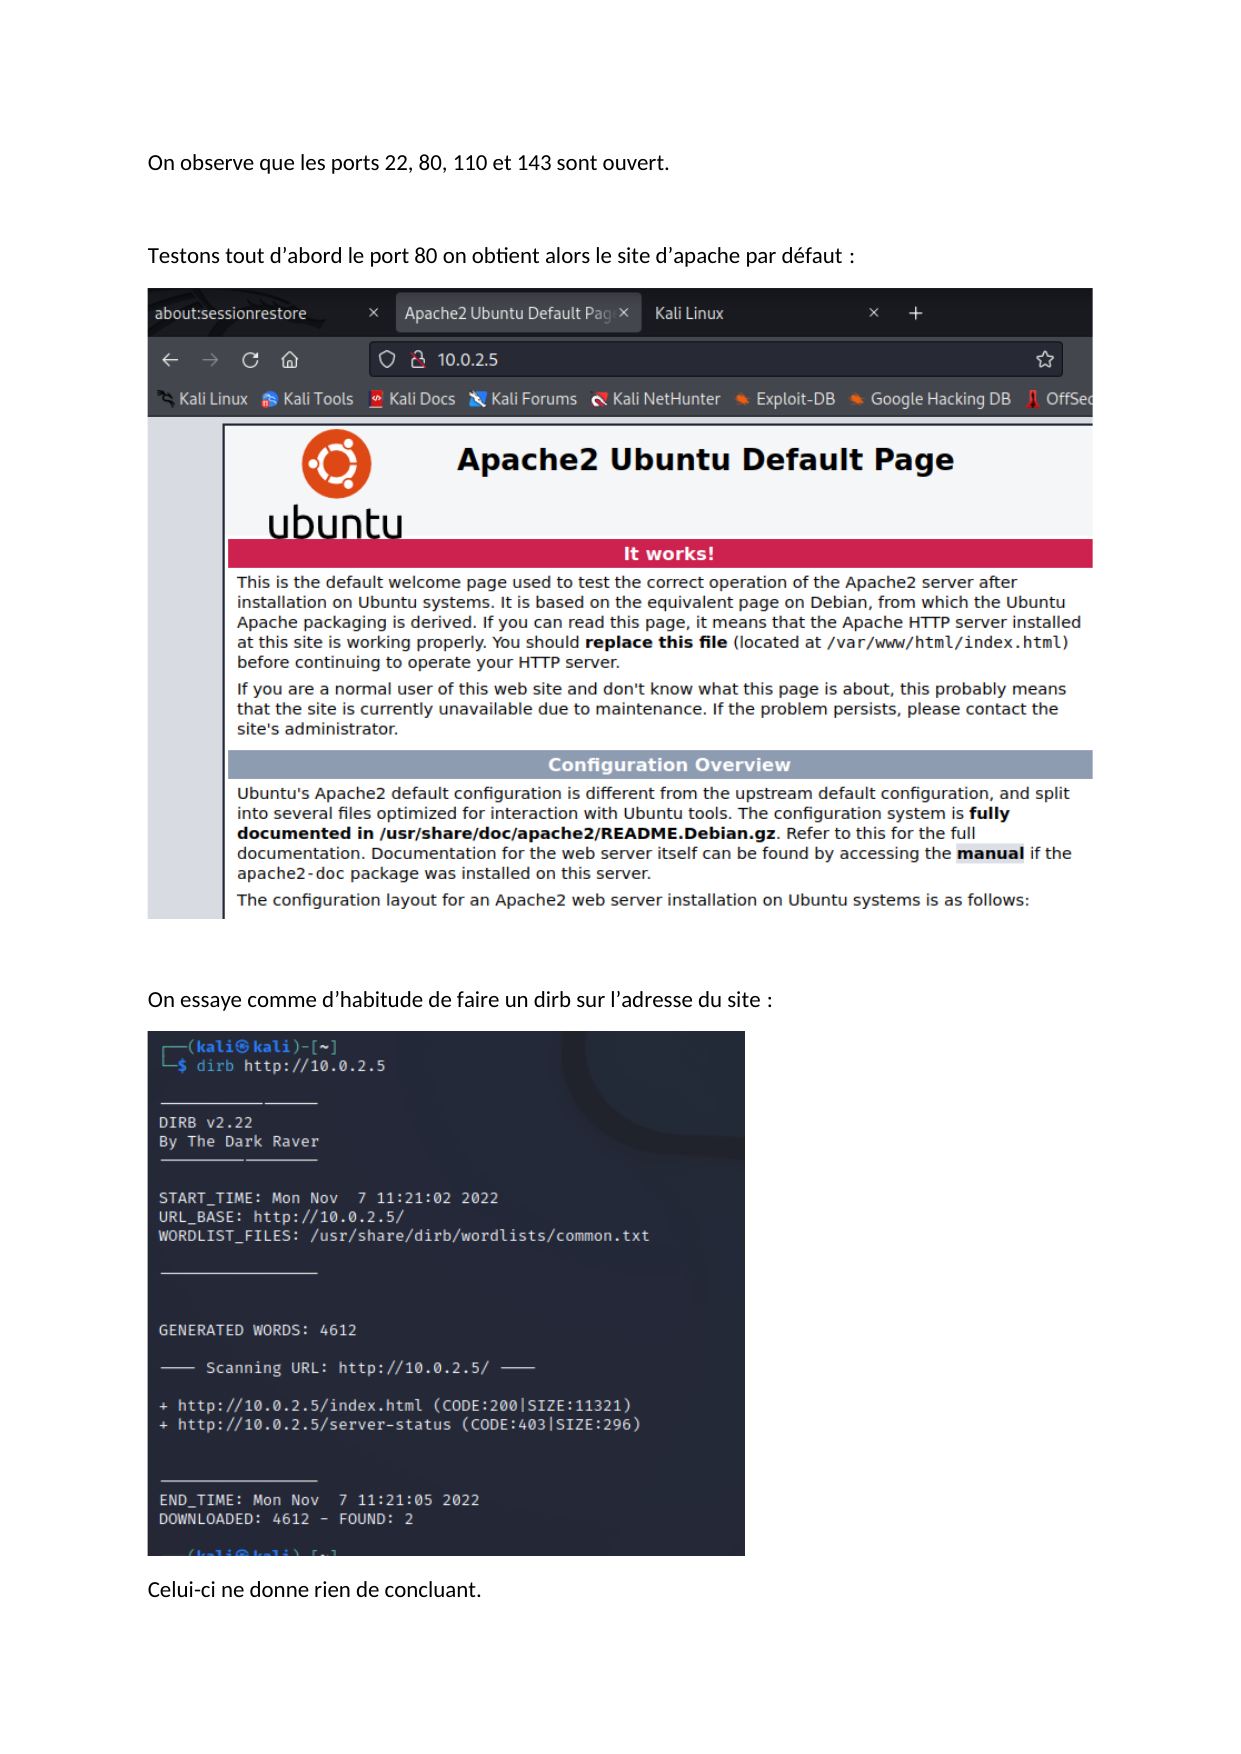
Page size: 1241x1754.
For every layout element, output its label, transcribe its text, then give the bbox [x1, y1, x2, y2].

text On observe que les ports 22, 80, 110 et 143 sont ouvert. [148, 148, 1093, 176]
text On essaye comme d’habitude de faire un dirb sur l’adresse du site : [148, 985, 1093, 1013]
text Celui-ci ne donne rien de concluant. [148, 1575, 1093, 1603]
text Testons tout d’abord le port 80 on obtient alors le site d’apache par défaut : [148, 241, 1093, 269]
picture [147, 288, 1093, 919]
picture [147, 1031, 745, 1556]
